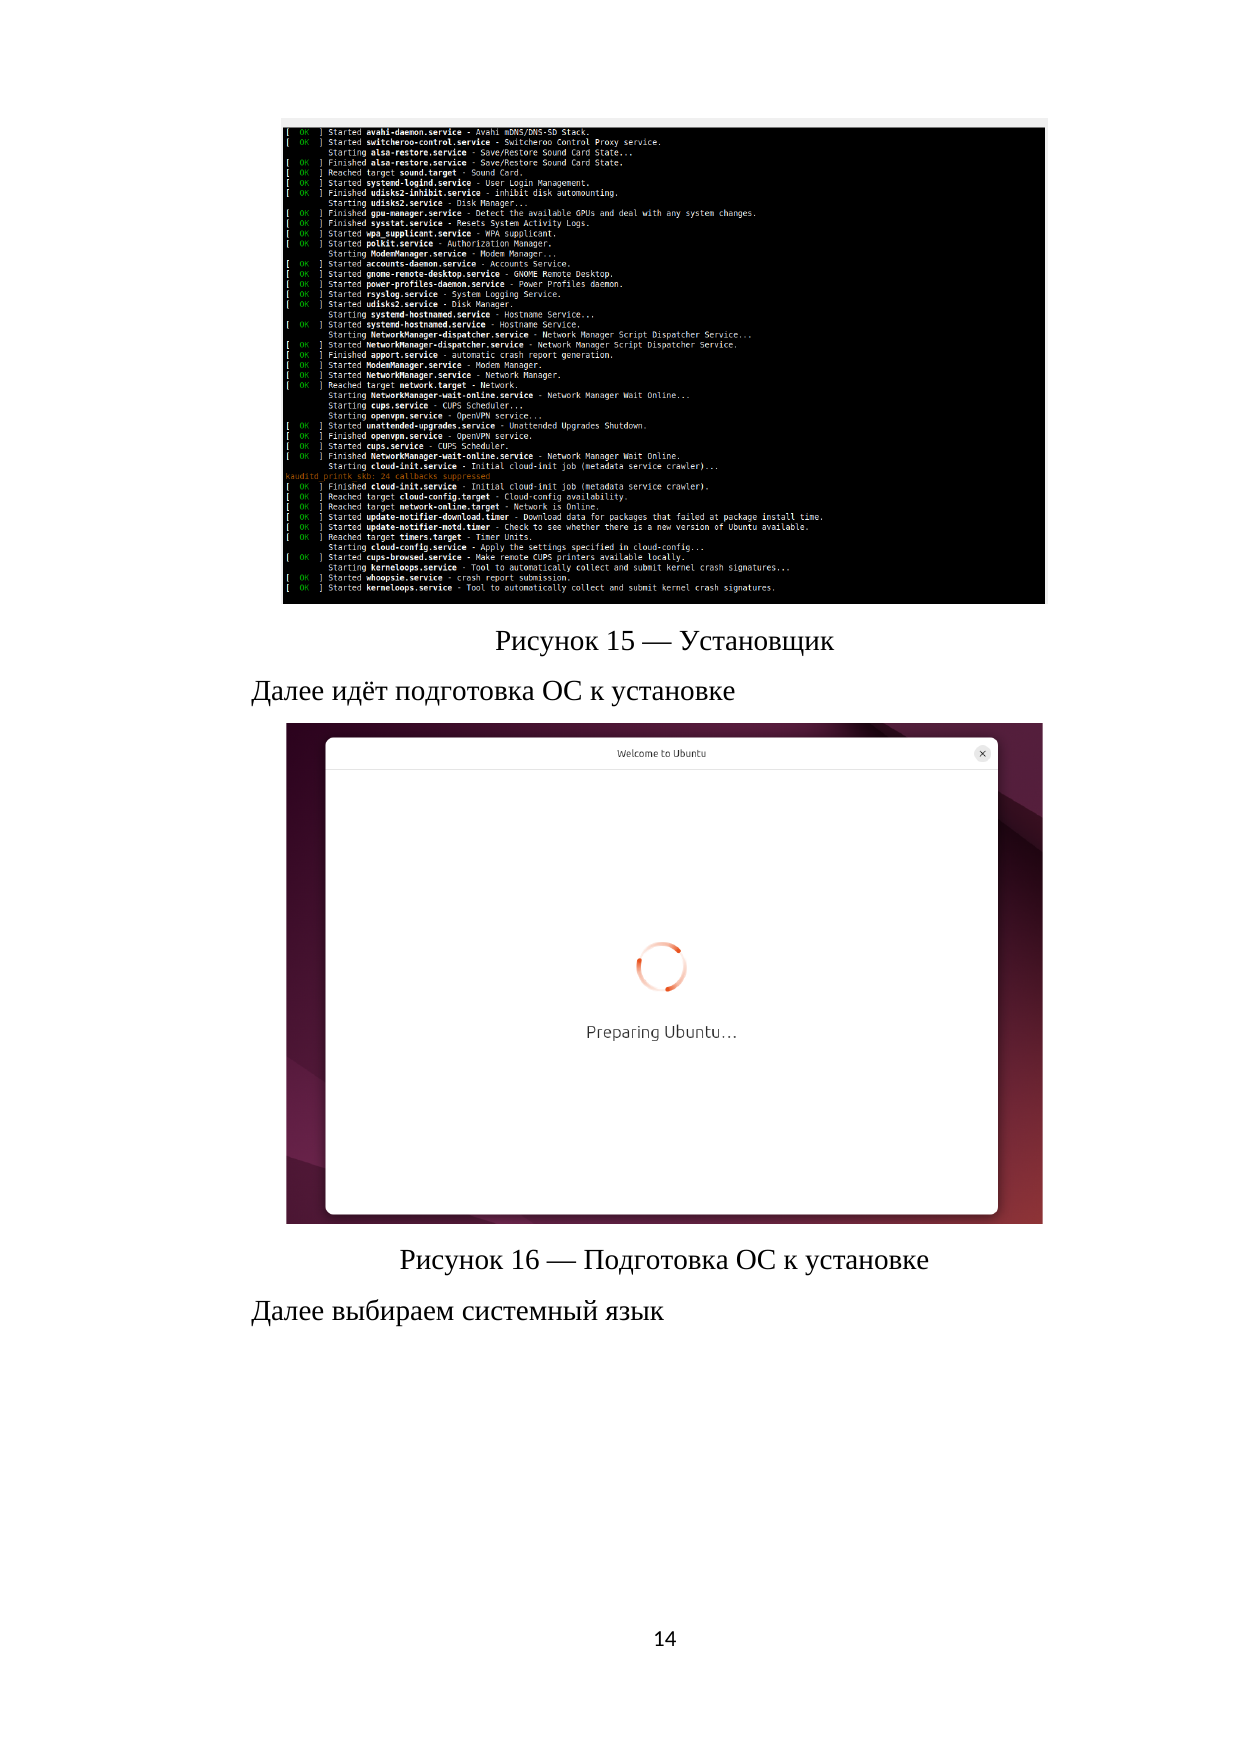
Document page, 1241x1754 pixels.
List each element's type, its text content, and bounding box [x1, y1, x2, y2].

text Далее идёт подготовка ОС к установке [177, 673, 1152, 707]
text Рисунок 15 — Установщик [177, 623, 1152, 656]
picture [281, 118, 1048, 604]
picture [286, 723, 1043, 1224]
text Далее выбираем системный язык [177, 1293, 1152, 1326]
text Рисунок 16 — Подготовка ОС к установке [177, 1242, 1152, 1276]
